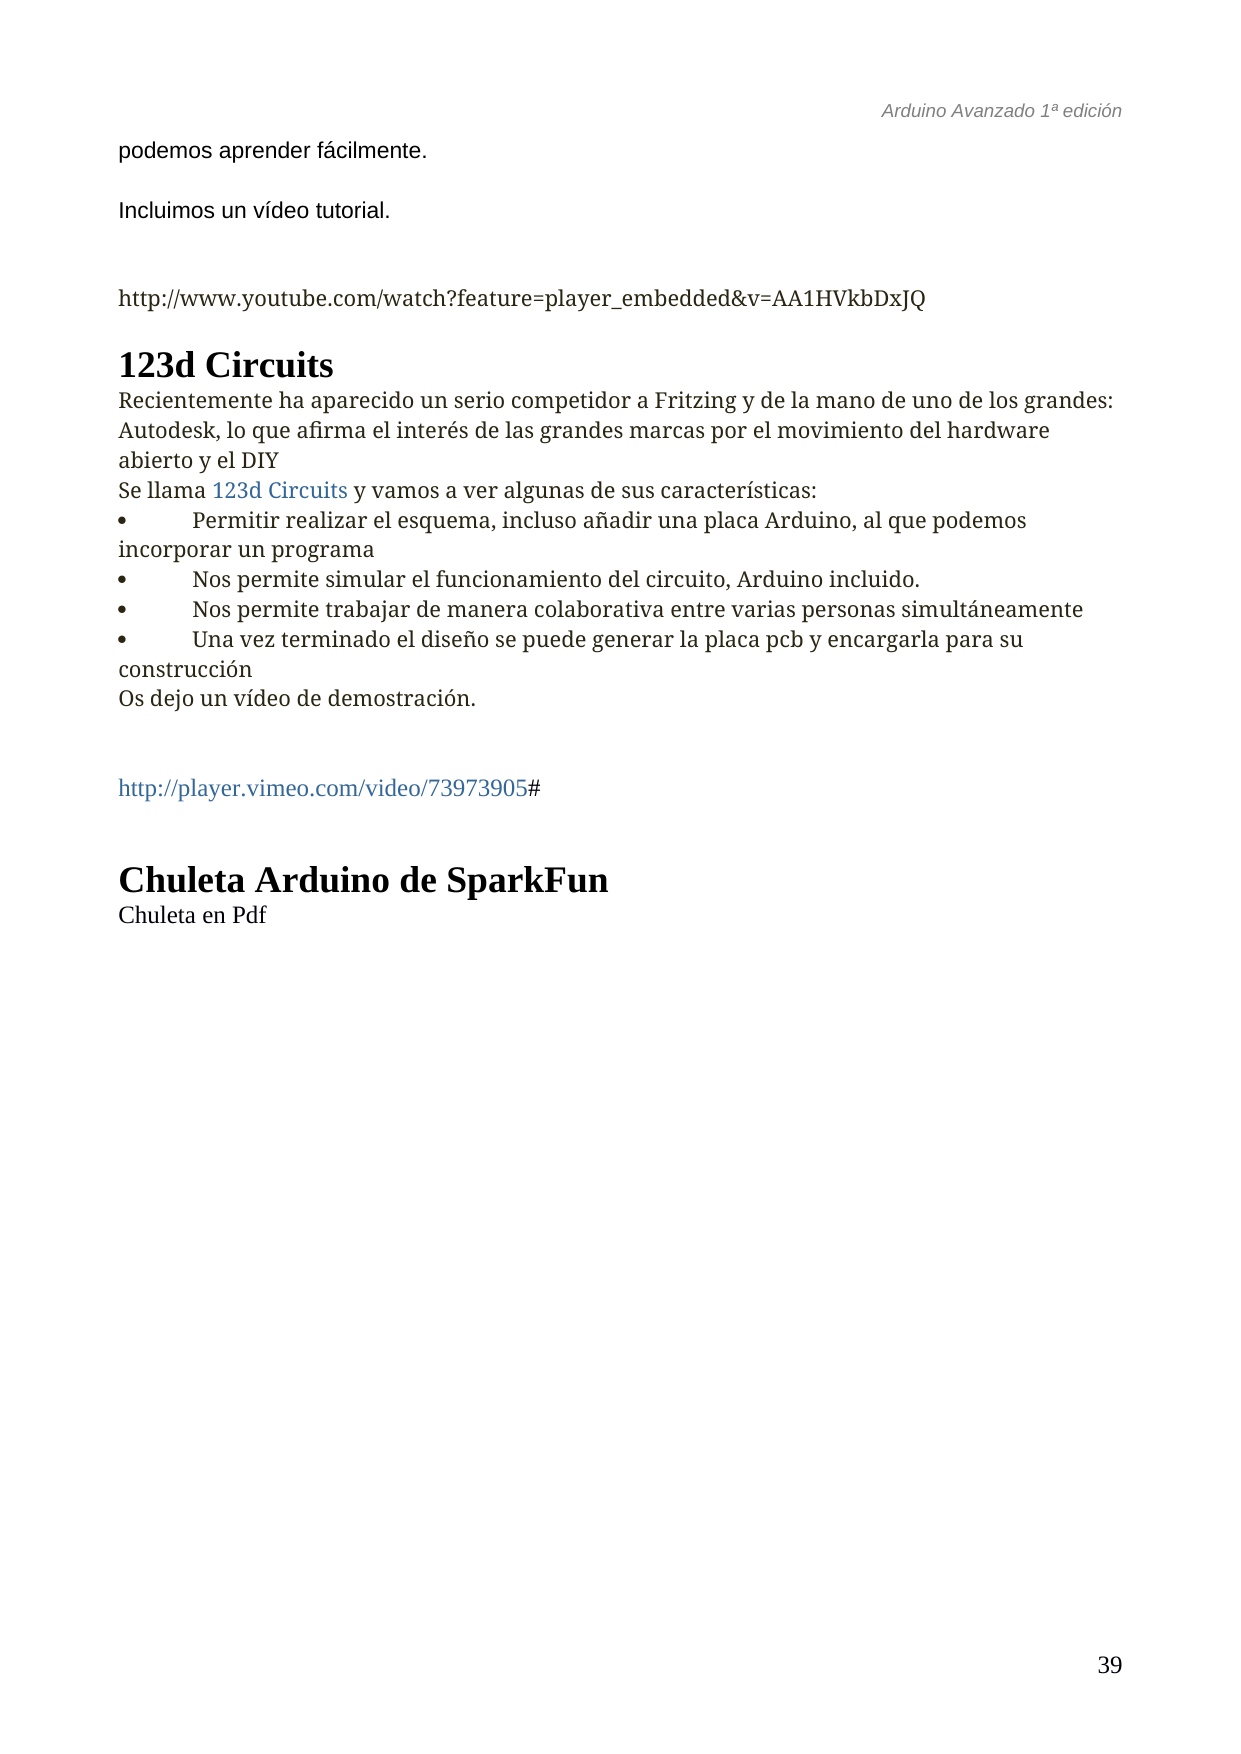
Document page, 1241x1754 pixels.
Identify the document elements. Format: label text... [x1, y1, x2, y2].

text Chuleta en Pdf [118, 900, 1122, 929]
list Nos permite trabajar de manera colaborativa entre varias personas simultáneamente [118, 594, 1122, 624]
text Se llama 123d Circuits y vamos a ver algunas de sus características: [118, 475, 1122, 504]
text http://www.youtube.com/watch?feature=player_embedded&v=AA1HVkbDxJQ [118, 283, 991, 312]
text http://player.vimeo.com/video/73973905# [118, 773, 1122, 801]
text Recientemente ha aparecido un serio competidor a Fritzing y de la mano de uno de los grandes: Autodesk, lo que afirma el interés de las grandes marcas por el movimiento del hardware abierto y el DIY [118, 385, 1122, 475]
subtitle 123d Circuits [118, 342, 1122, 385]
list Permitir realizar el esquema, incluso añadir una placa Arduino, al que podemos incorporar un programa [118, 504, 1122, 564]
list Una vez terminado el diseño se puede generar la placa pcb y encargarla para su construcción [118, 624, 1122, 683]
subtitle Chuleta Arduino de SparkFun [118, 814, 1122, 900]
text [118, 134, 1122, 223]
text Os dejo un vídeo de demostración. [118, 683, 1122, 713]
list Nos permite simular el funcionamiento del circuito, Arduino incluido. [118, 564, 1122, 594]
